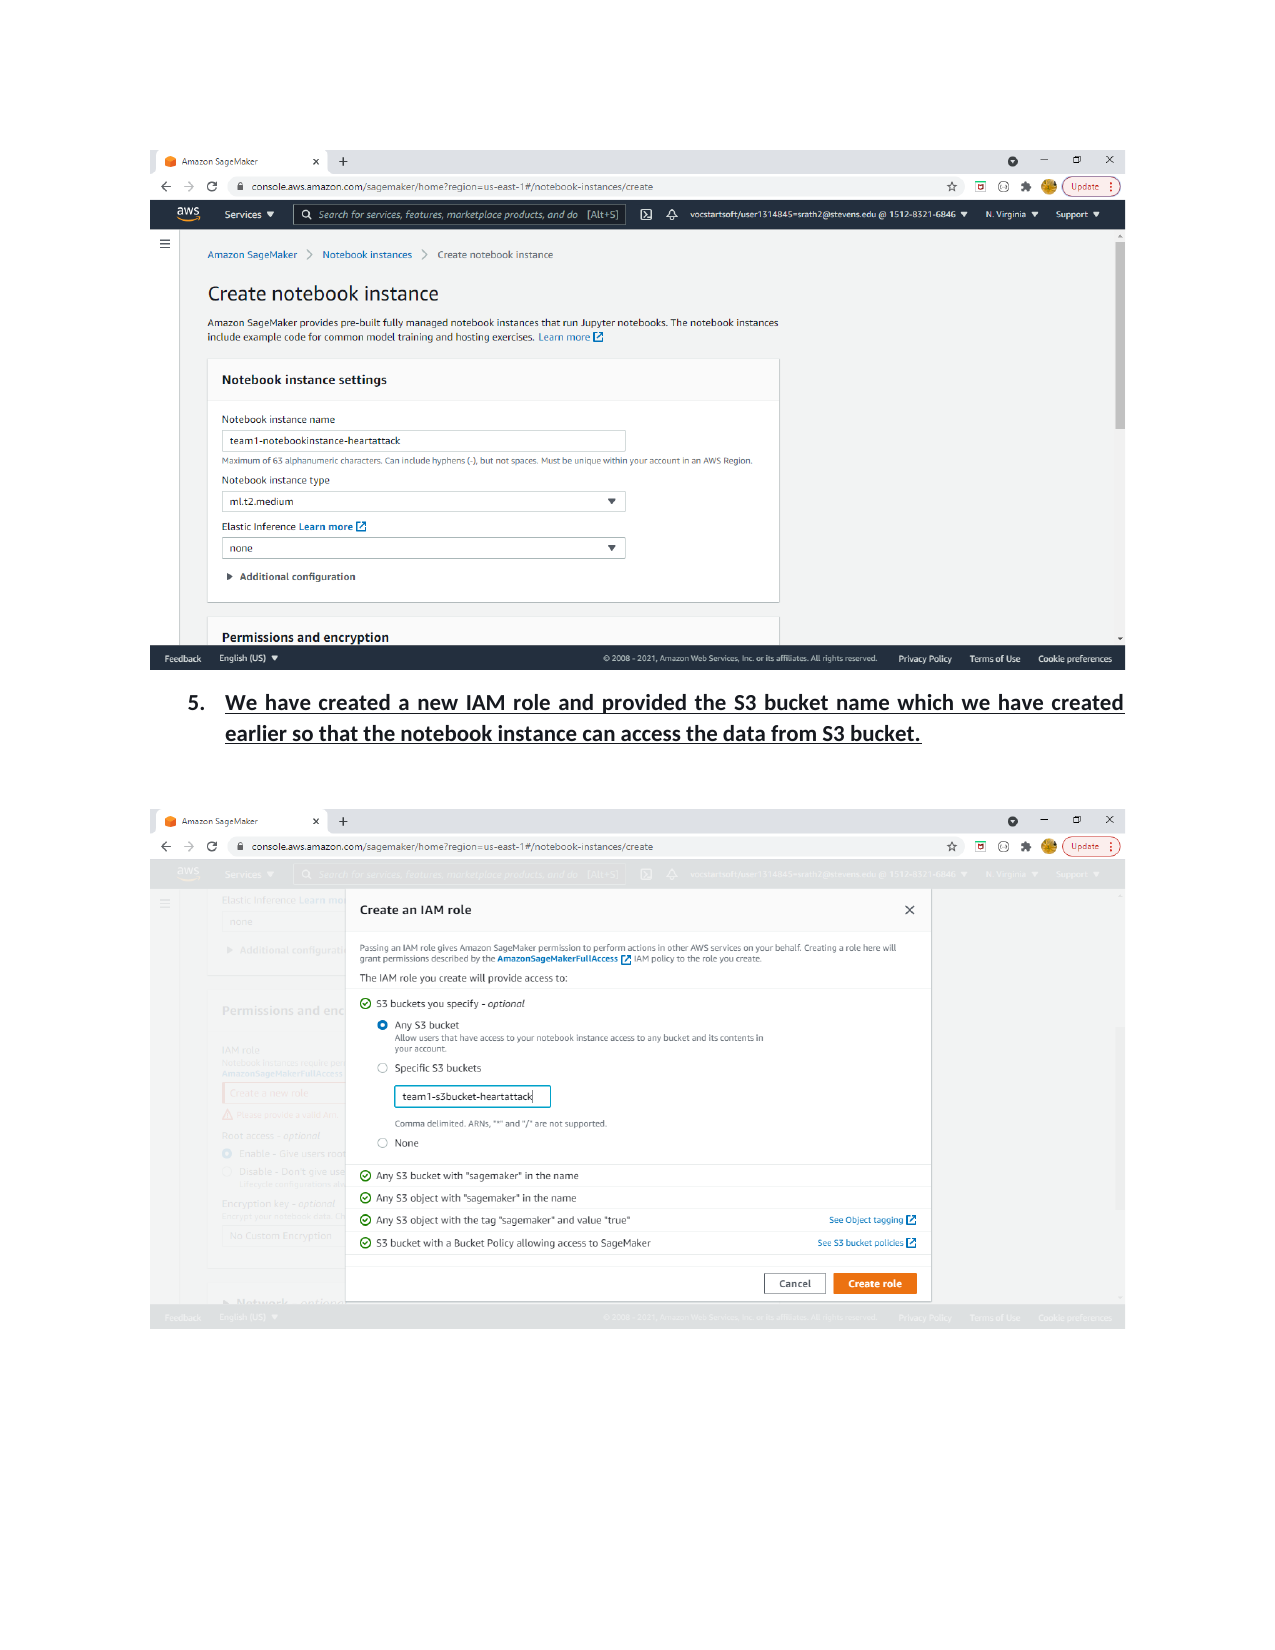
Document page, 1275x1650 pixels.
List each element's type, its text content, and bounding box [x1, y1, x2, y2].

picture [150, 809, 1125, 1329]
list We have created a new IAM role and provided the S3 bucket name which we have created earlier so that the notebook instance can access the data from S3 bucket. [187, 688, 1125, 747]
picture [150, 150, 1125, 670]
